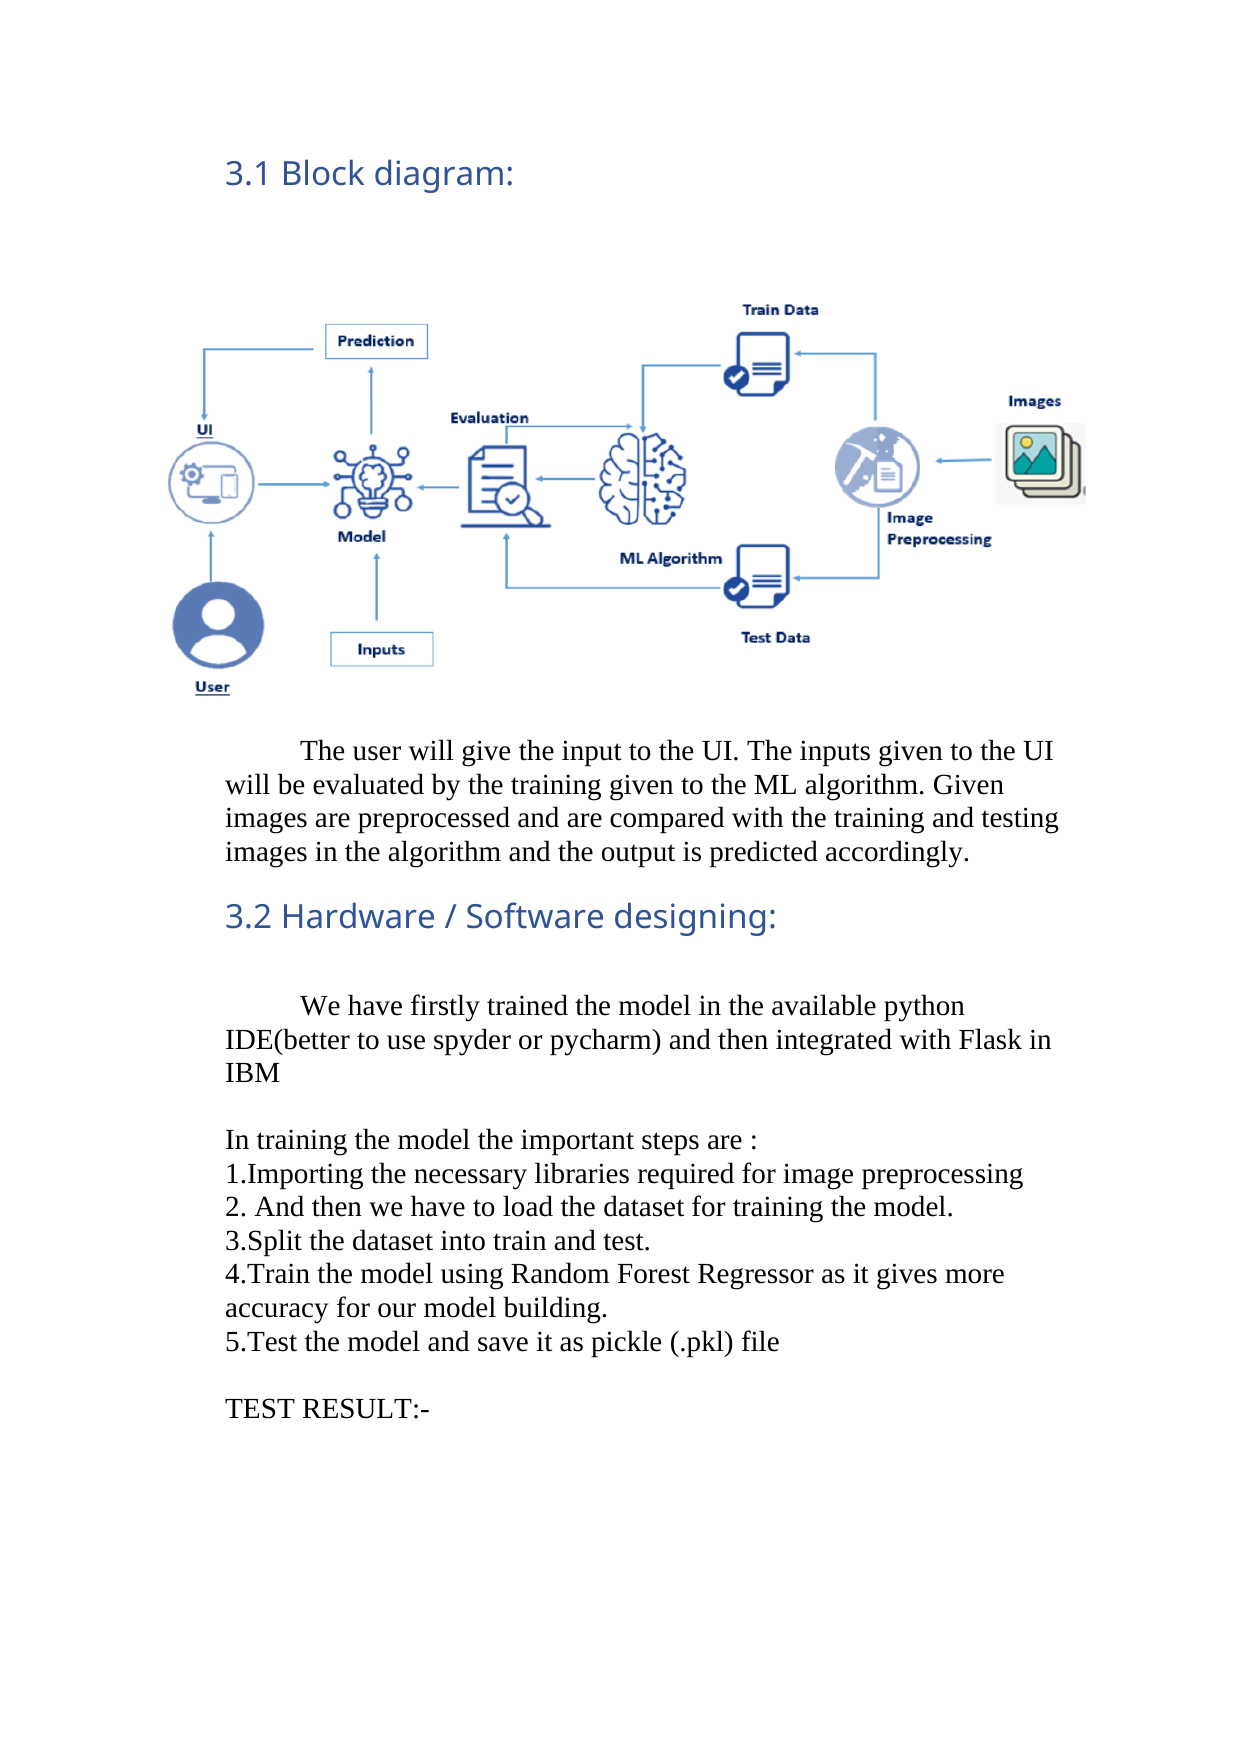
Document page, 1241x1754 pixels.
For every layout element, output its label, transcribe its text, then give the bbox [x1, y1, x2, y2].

list 4.Train the model using Random Forest Regressor as it gives more accuracy for our model building. [225, 1257, 1090, 1324]
list The user will give the input to the UI. The inputs given to the UI will be evaluated by the training given to the ML algorithm. Given images are preprocessed and are compared with the training and testing images in the algorithm and the output is predicted accordingly. [225, 733, 1090, 867]
list 1.Importing the necessary libraries required for image preprocessing [225, 1156, 1090, 1189]
list TEST RESULT:- [225, 1391, 1090, 1424]
list 5.Test the model and save it as pickle (.pkl) file [225, 1324, 1090, 1357]
list We have firstly trained the model in the available python IDE(better to use spyder or pycharm) and then integrated with Flask in IBM [225, 988, 1090, 1089]
list In training the model the important steps are : [225, 1122, 1090, 1156]
subtitle 3.1 Block diagram: [150, 150, 1090, 195]
list 3.Split the dataset into train and test. [225, 1223, 1090, 1257]
list 2. And then we have to load the dataset for training the model. [225, 1189, 1090, 1223]
subtitle 3.2 Hardware / Software designing: [150, 892, 1090, 938]
picture [150, 229, 1091, 715]
